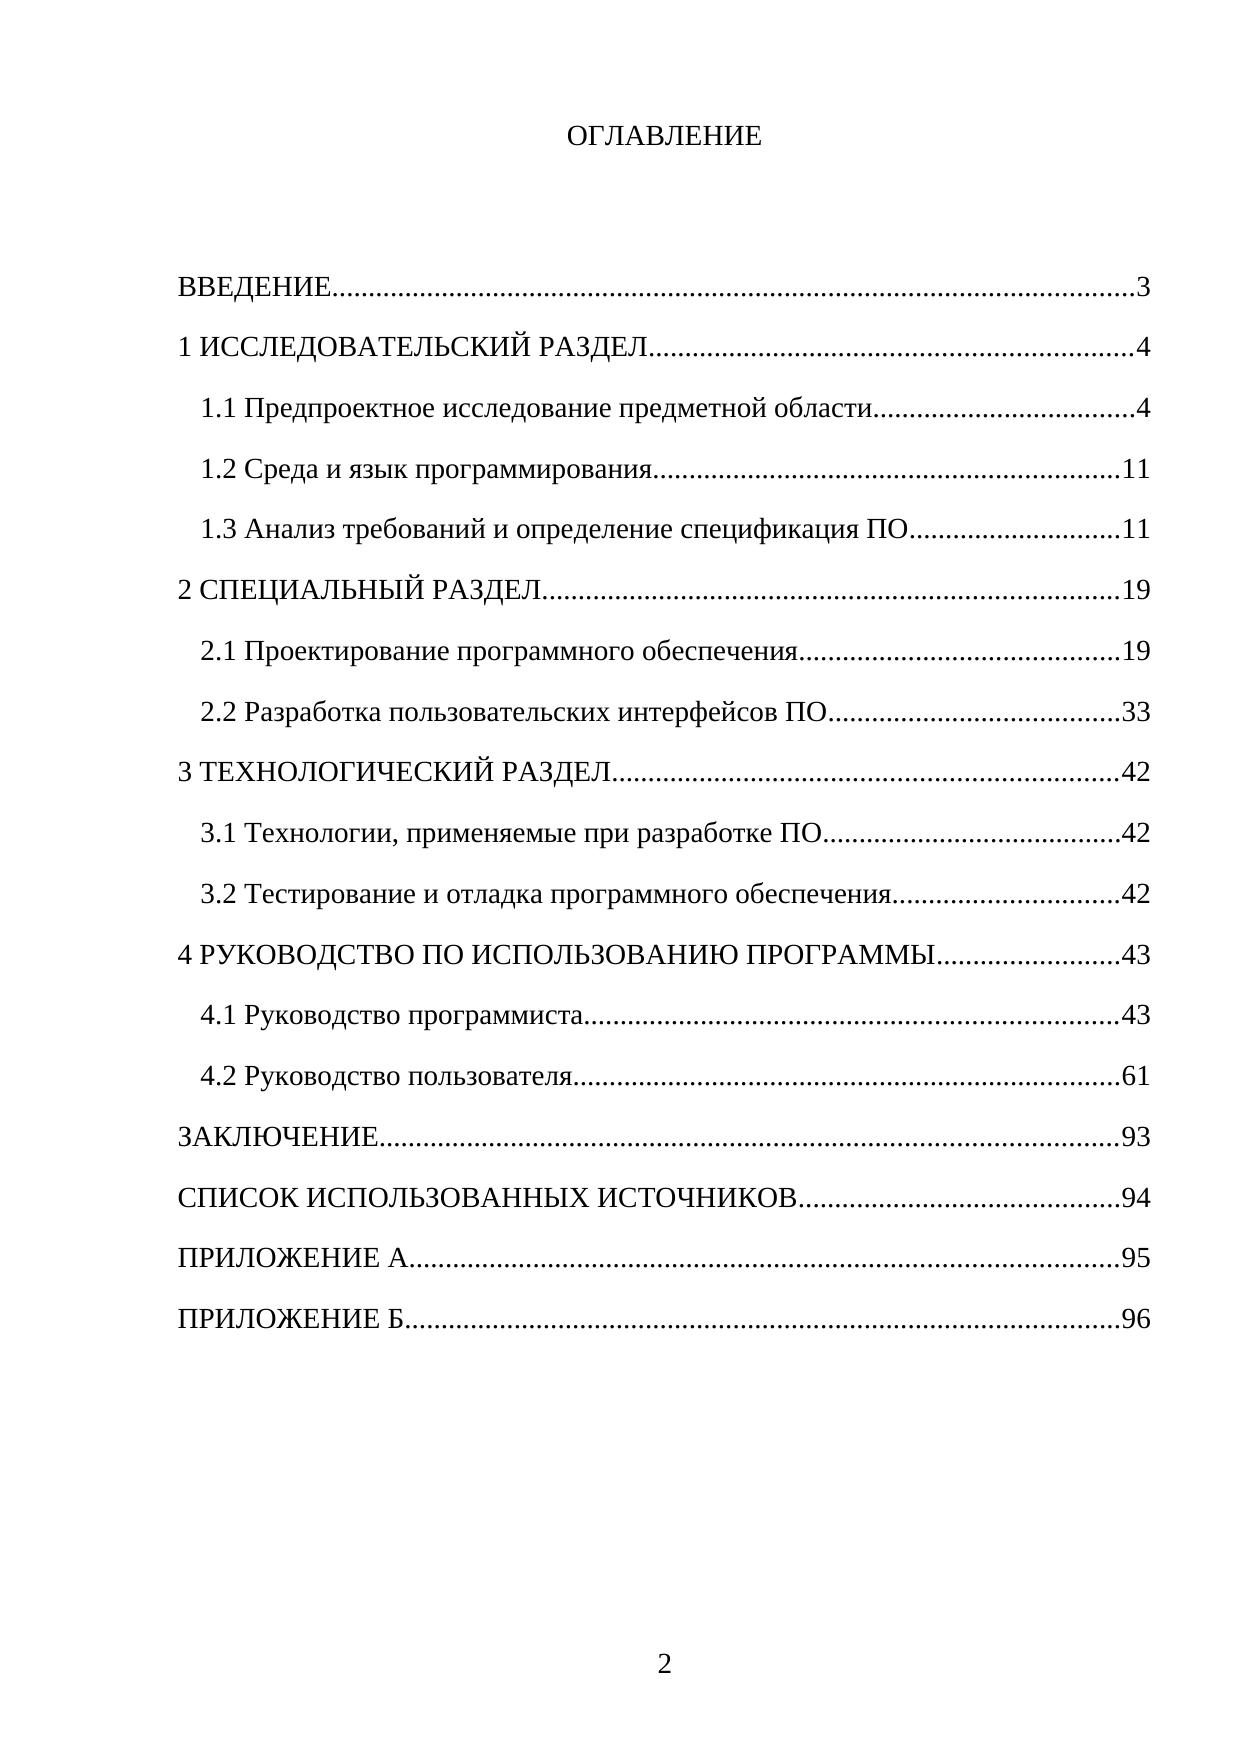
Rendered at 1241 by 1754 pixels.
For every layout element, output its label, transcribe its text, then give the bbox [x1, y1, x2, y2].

text ОГЛАВЛЕНИЕ [177, 118, 1152, 152]
